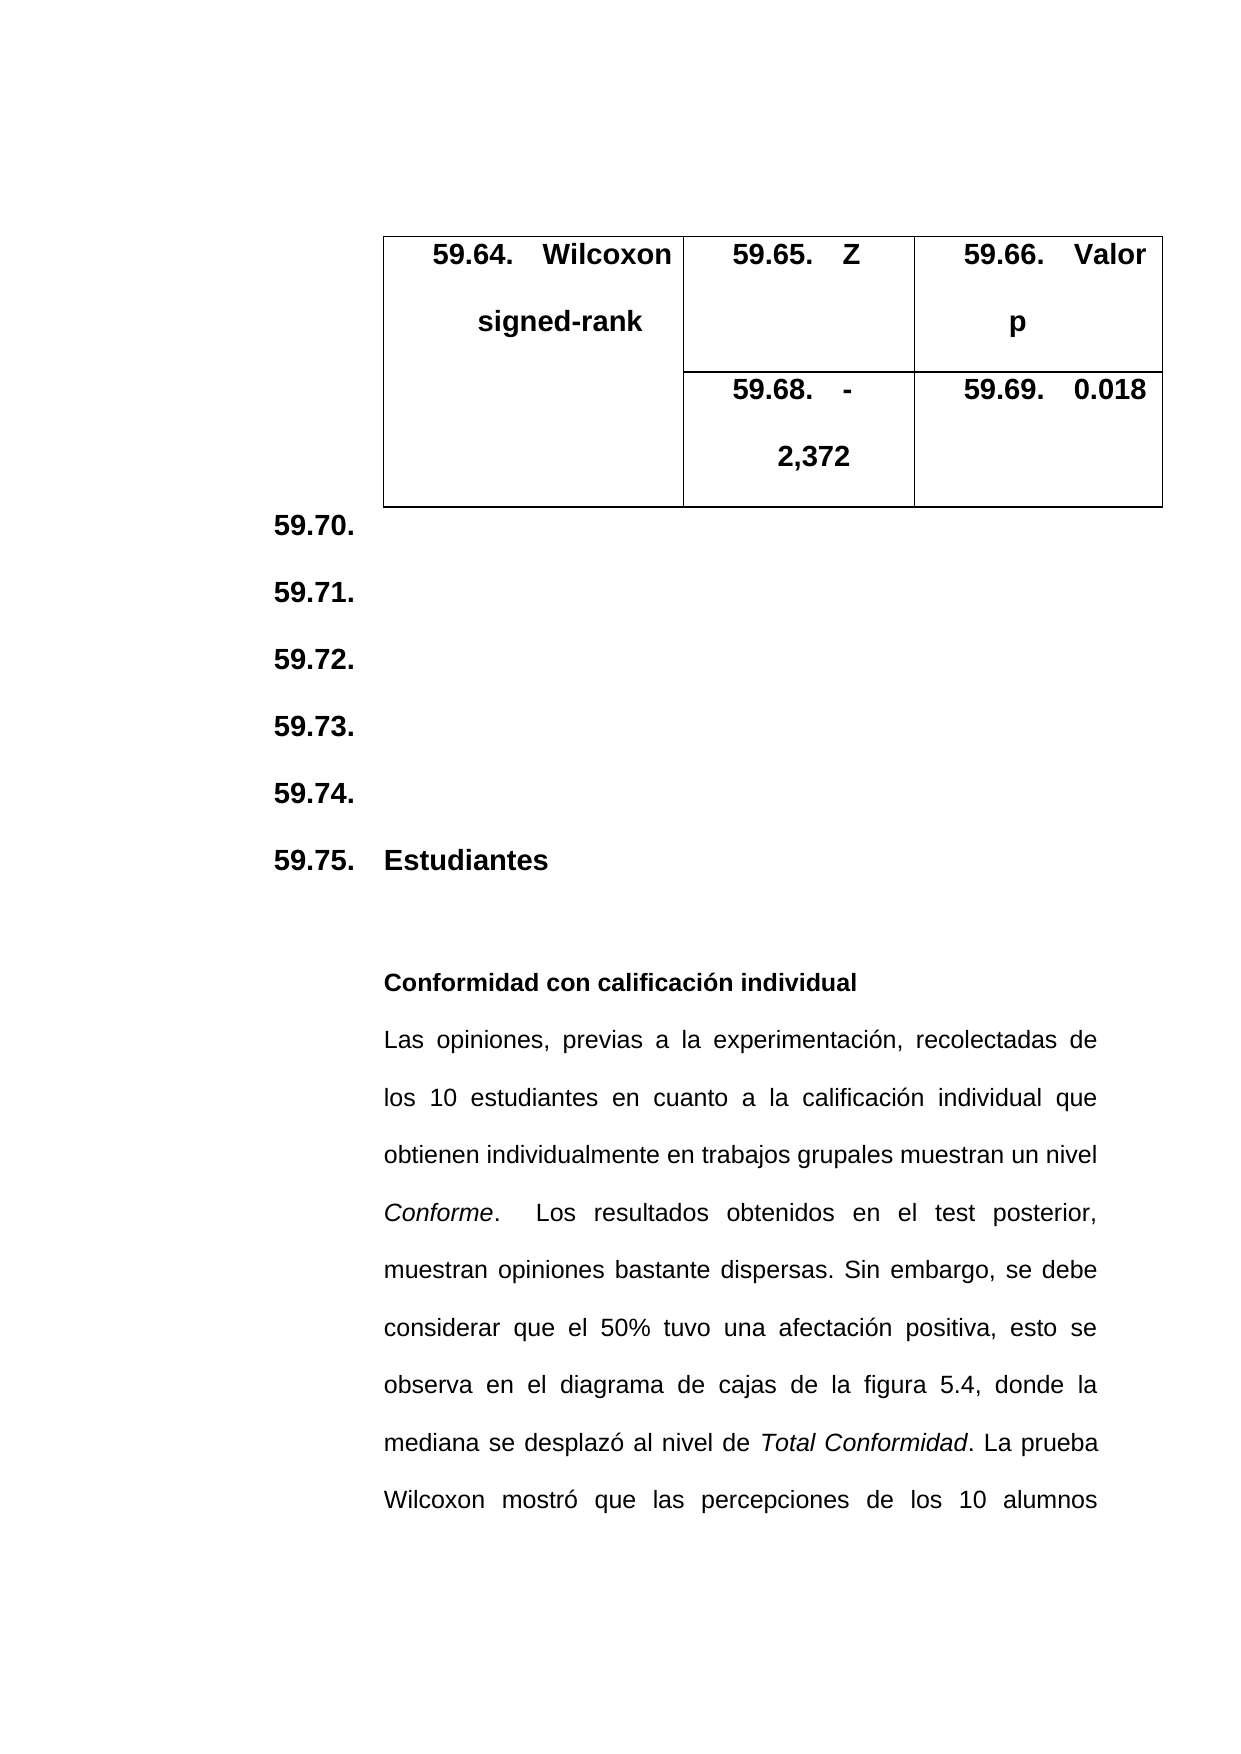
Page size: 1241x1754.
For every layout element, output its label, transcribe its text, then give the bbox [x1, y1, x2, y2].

table_cell Z [684, 237, 914, 371]
table_cell Valor p [915, 237, 1162, 371]
text Conformidad con calificación individual [322, 967, 1098, 996]
text Estudiantes [274, 843, 1098, 876]
table_cell -2,372 [684, 373, 914, 506]
table_cell 0.018 [915, 373, 1162, 506]
table_cell Wilcoxon signed-rank [384, 237, 683, 506]
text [384, 1025, 1098, 1514]
